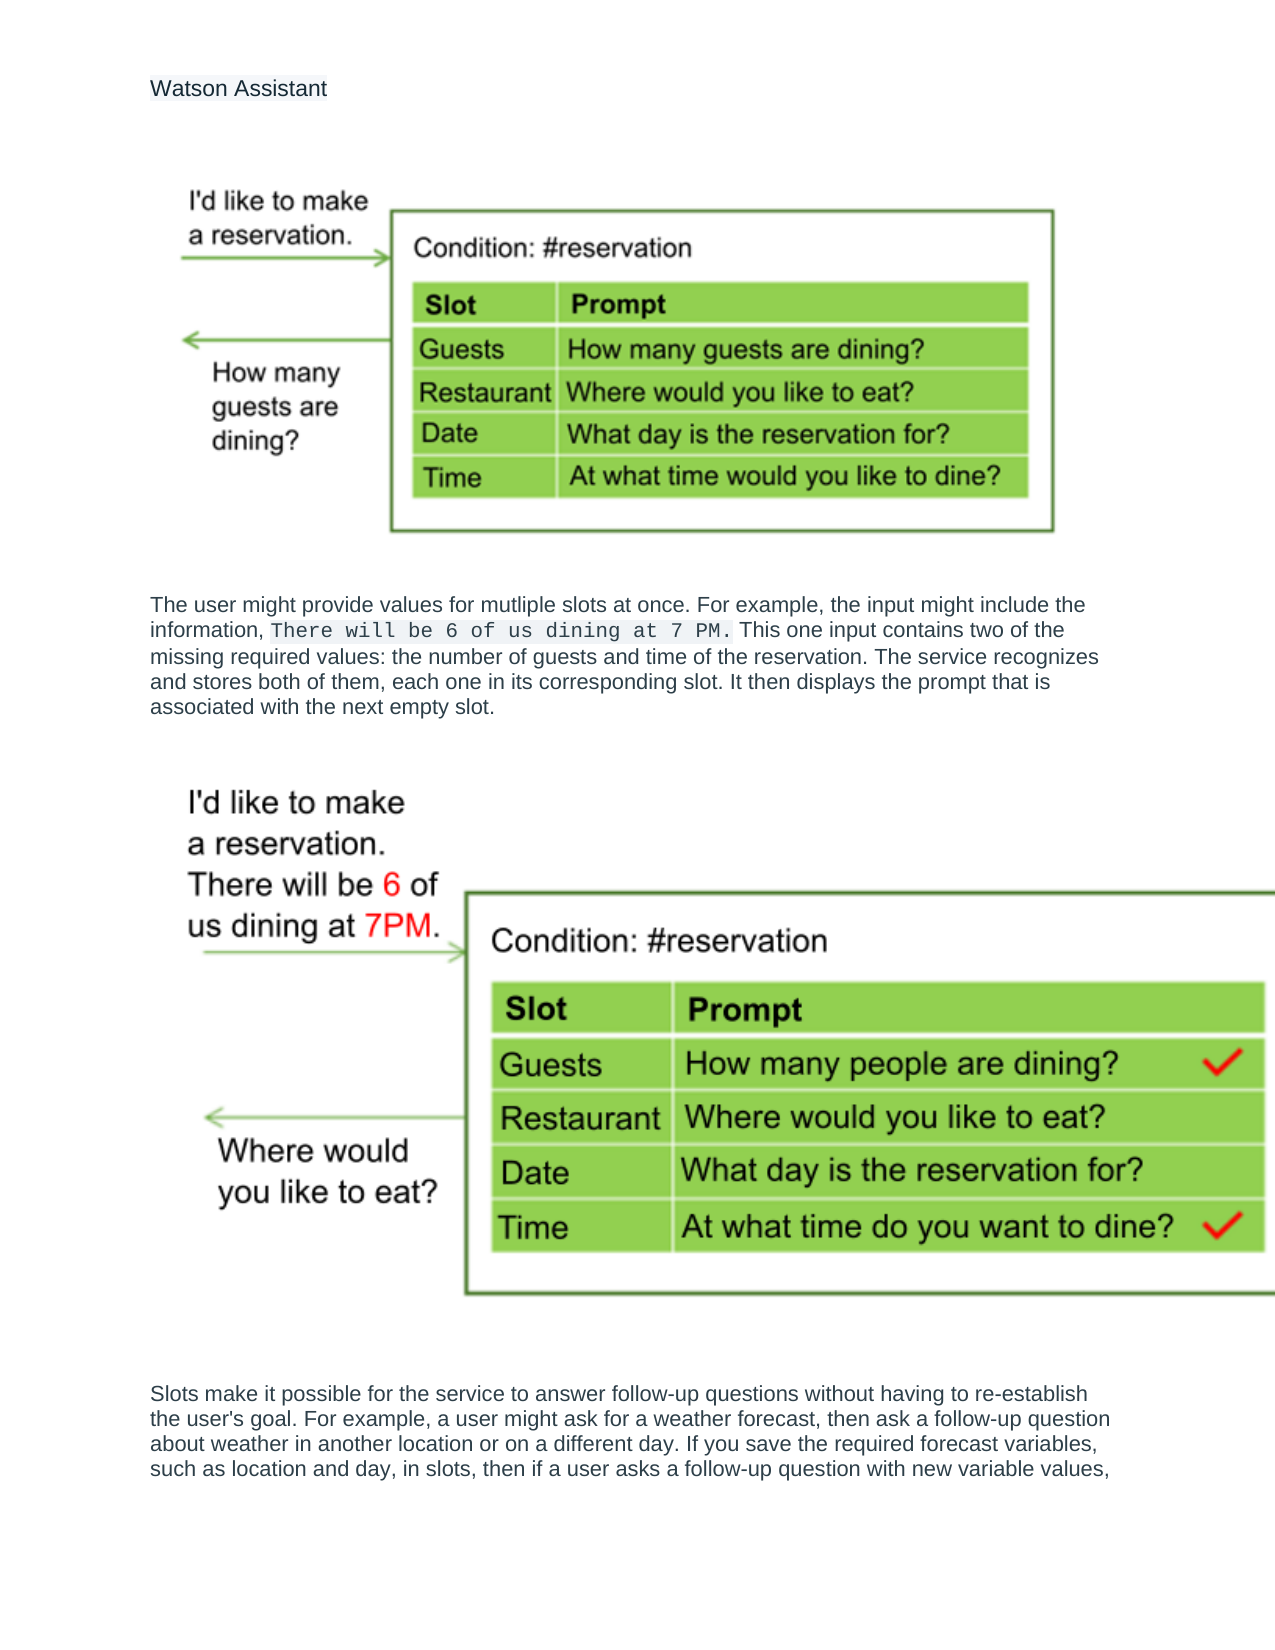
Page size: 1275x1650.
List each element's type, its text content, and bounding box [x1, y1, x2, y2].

text The user might provide values for mutliple slots at once. For example, the input might include the information, There will be 6 of us dining at 7 PM. This one input contains two of the missing required values: the number of guests and time of the reservation. The service recognizes and stores both of them, each one in its corresponding slot. It then displays the prompt that is associated with the next empty slot. [150, 592, 1125, 719]
picture [150, 748, 1275, 1352]
picture [150, 150, 1088, 563]
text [150, 1381, 1125, 1482]
